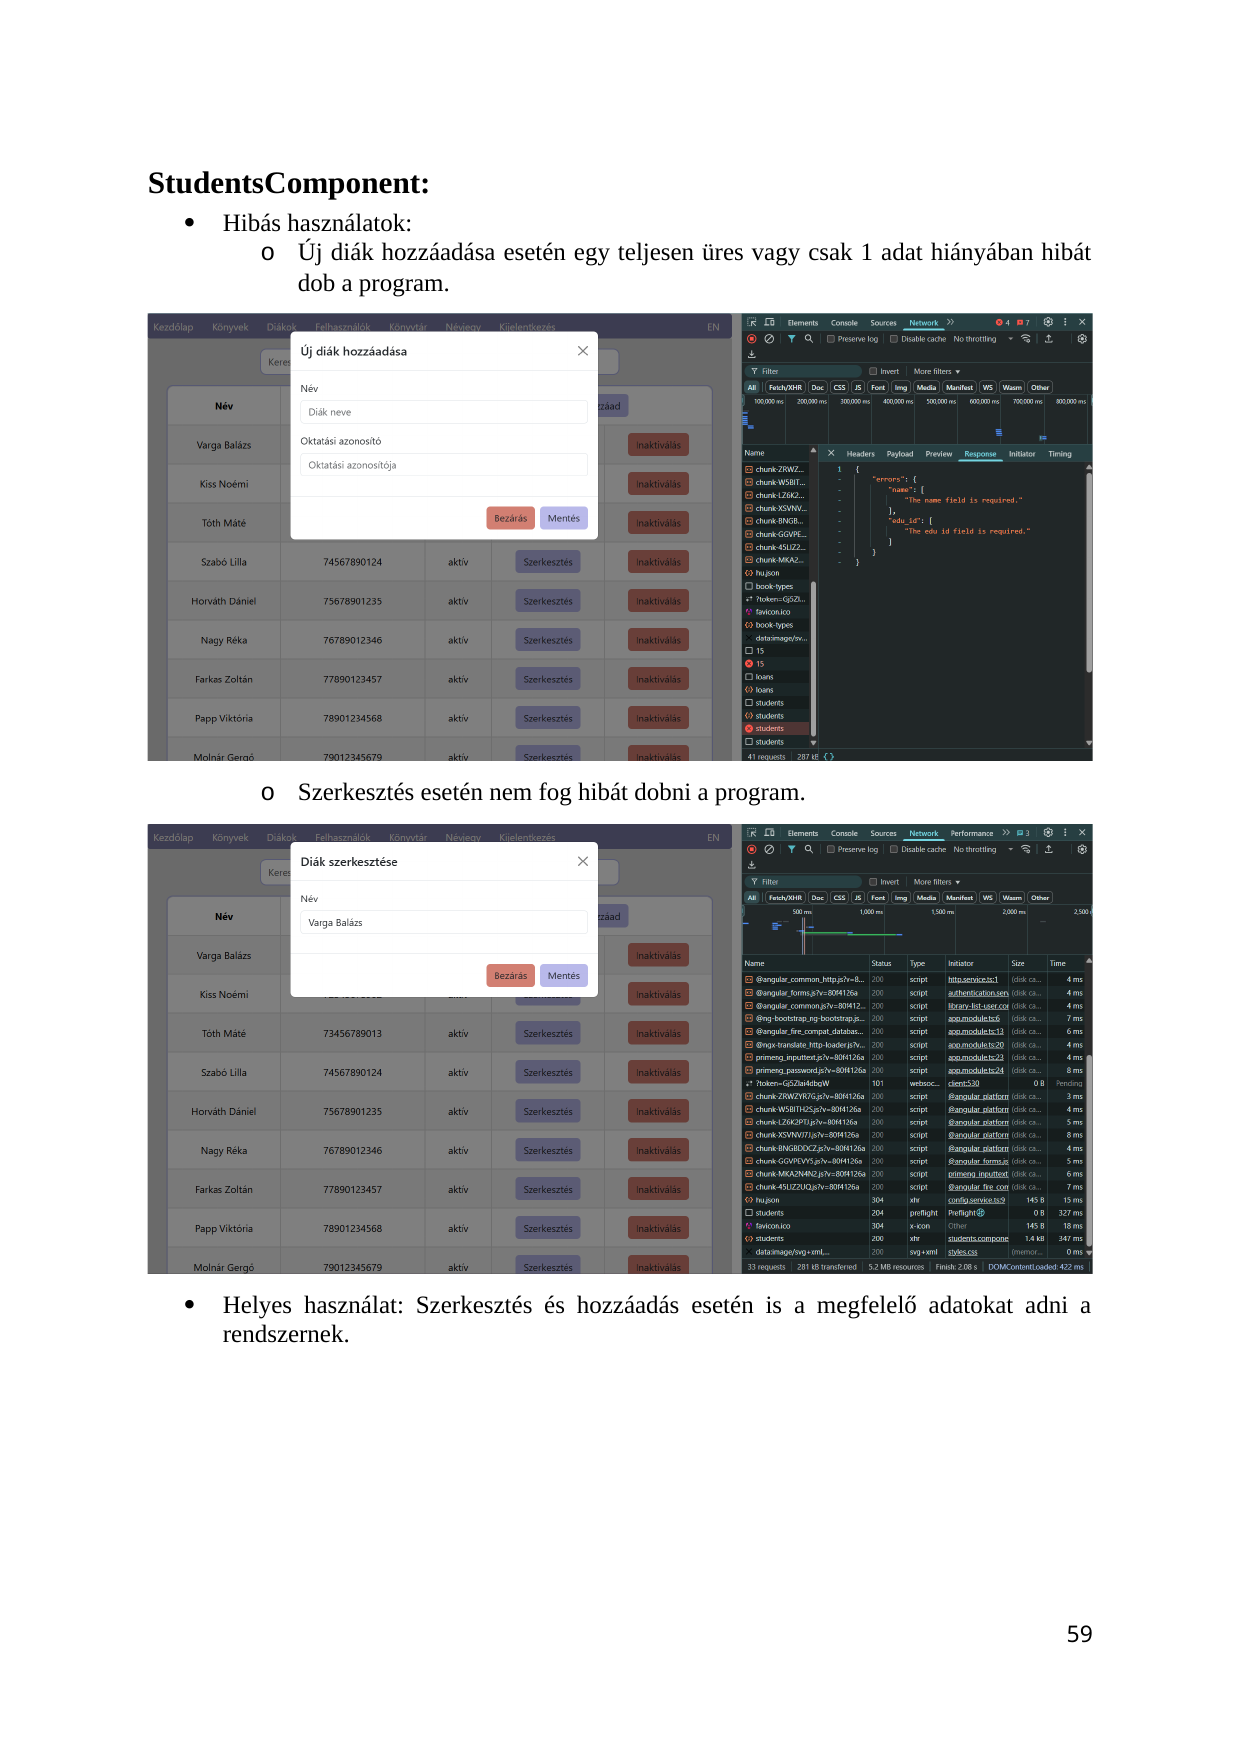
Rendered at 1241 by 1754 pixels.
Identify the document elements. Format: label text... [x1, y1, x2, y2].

list Helyes használat: Szerkesztés és hozzáadás esetén is a megfelelő adatokat adni a rendszernek. [185, 1290, 1093, 1348]
picture [147, 313, 1093, 761]
list Szerkesztés esetén nem fog hibát dobni a program. [260, 777, 1093, 808]
picture [147, 824, 1093, 1274]
list Hibás használatok: [185, 208, 1093, 237]
subtitle StudentsComponent: [148, 164, 1093, 200]
list Új diák hozzáadása esetén egy teljesen üres vagy csak 1 adat hiányában hibát dob a program. [260, 237, 1093, 297]
